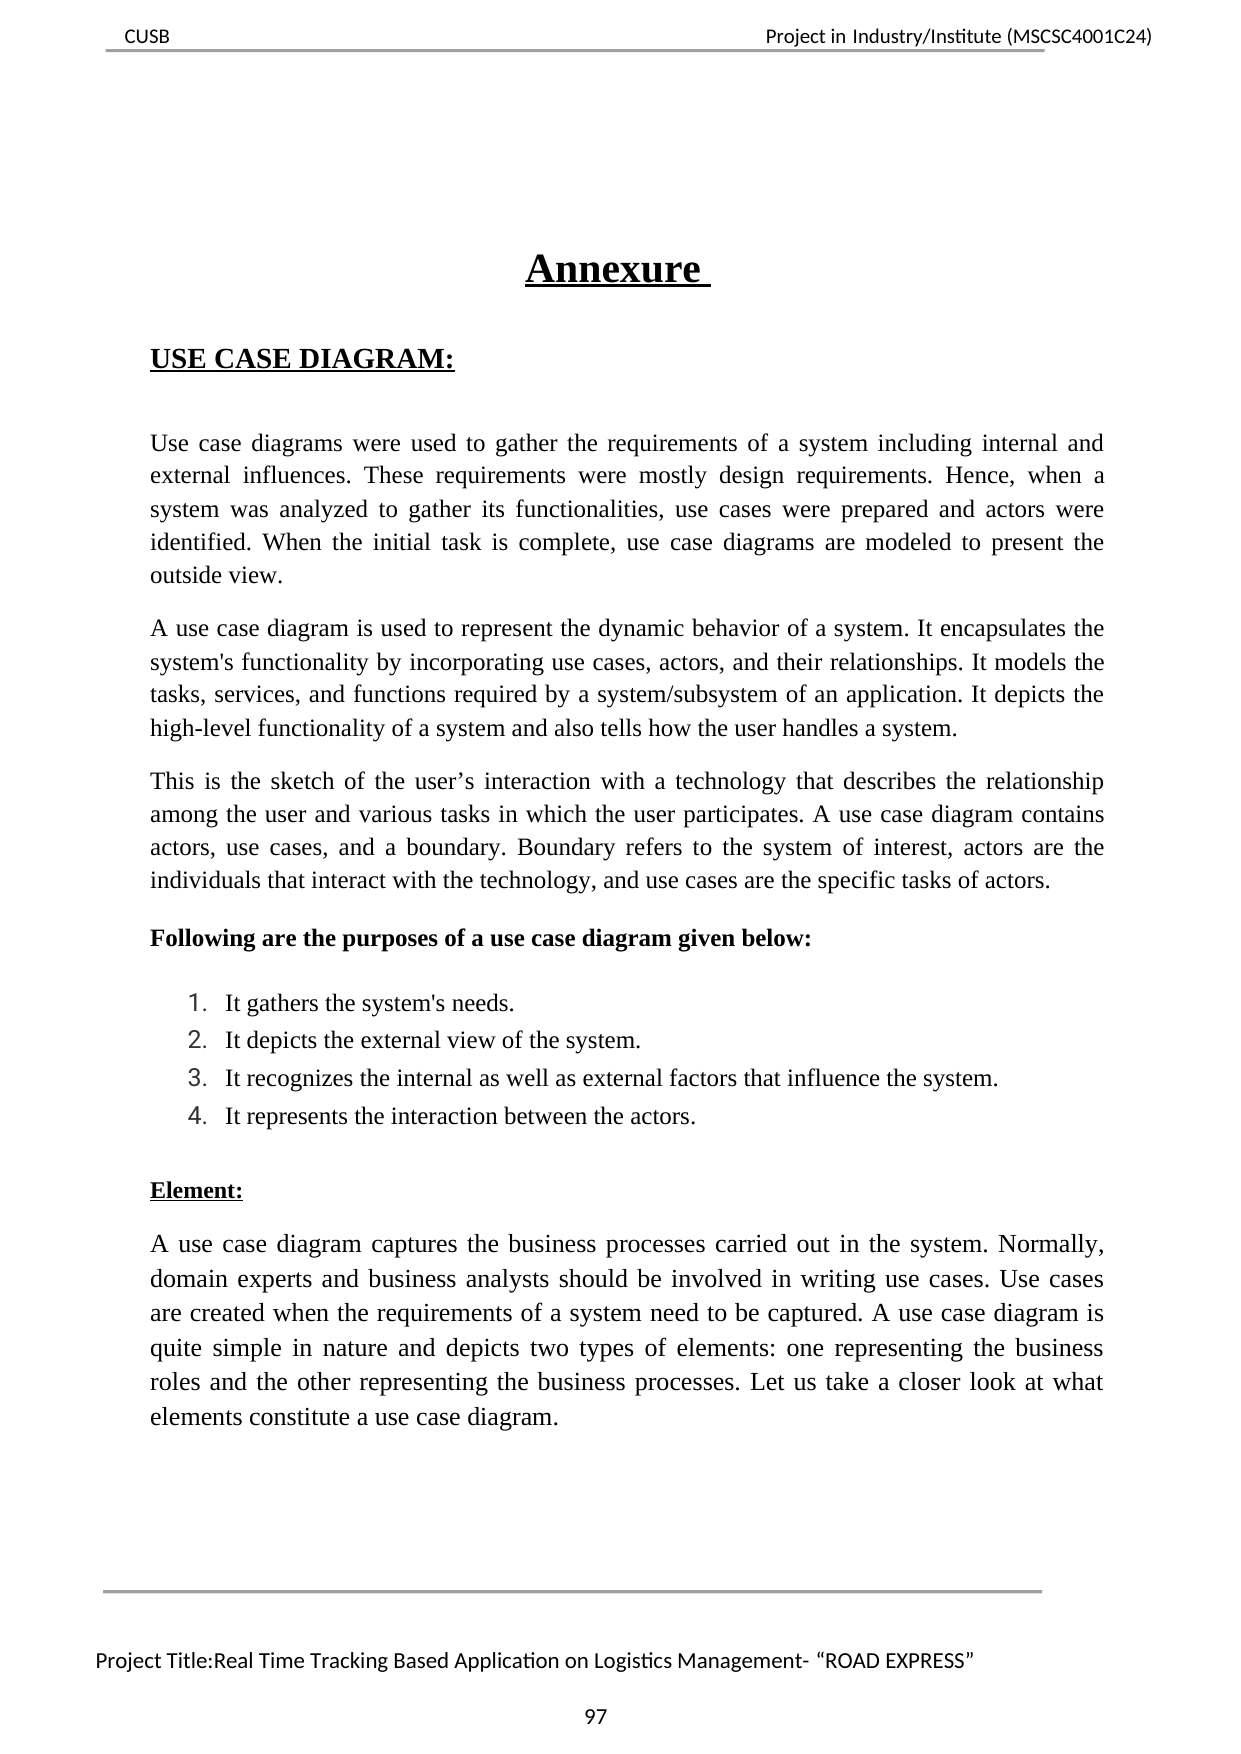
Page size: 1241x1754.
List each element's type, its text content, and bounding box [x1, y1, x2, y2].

text Element: [150, 1176, 1106, 1203]
text Following are the purposes of a use case diagram given below: [150, 923, 1106, 952]
list It depicts the external view of the system. [187, 1021, 1110, 1059]
text A use case diagram captures the business processes carried out in the system. Normally, domain experts and business analysts should be involved in writing use cases. Use cases are created when the requirements of a system need to be captured. A use case diagram is quite simple in nature and depicts two types of elements: one representing the business roles and the other representing the business processes. Let us take a closer look at what elements constitute a use case diagram. [150, 1228, 1106, 1431]
subtitle Annexure [525, 243, 1106, 291]
list It recognizes the internal as well as external factors that influence the system. [187, 1059, 1110, 1097]
list It represents the interaction between the actors. [187, 1097, 1110, 1134]
list It gathers the system's needs. [187, 983, 1110, 1021]
subtitle USE CASE DIAGRAM: [150, 341, 1106, 374]
text A use case diagram is used to represent the dynamic behavior of a system. It encapsulates the system's functionality by incorporating use cases, actors, and their relationships. It models the tasks, services, and functions required by a system/subsystem of an application. It depicts the high-level functionality of a system and also tells how the user handles a system. [150, 708, 1106, 741]
text Use case diagrams were used to gather the requirements of a system including internal and external influences. These requirements were mostly design requirements. Hence, when a system was analyzed to gather its functionalities, use cases were prepared and actors were identified. When the initial task is complete, use case diagrams are modeled to present the outside view. [150, 428, 1106, 588]
text This is the sketch of the user’s interaction with a technology that describes the relationship among the user and various tasks in which the user participates. A use case diagram contains actors, use cases, and a boundary. Boundary refers to the system of interest, actors are the individuals that interact with the technology, and use cases are the specific tasks of actors. [150, 766, 1106, 894]
